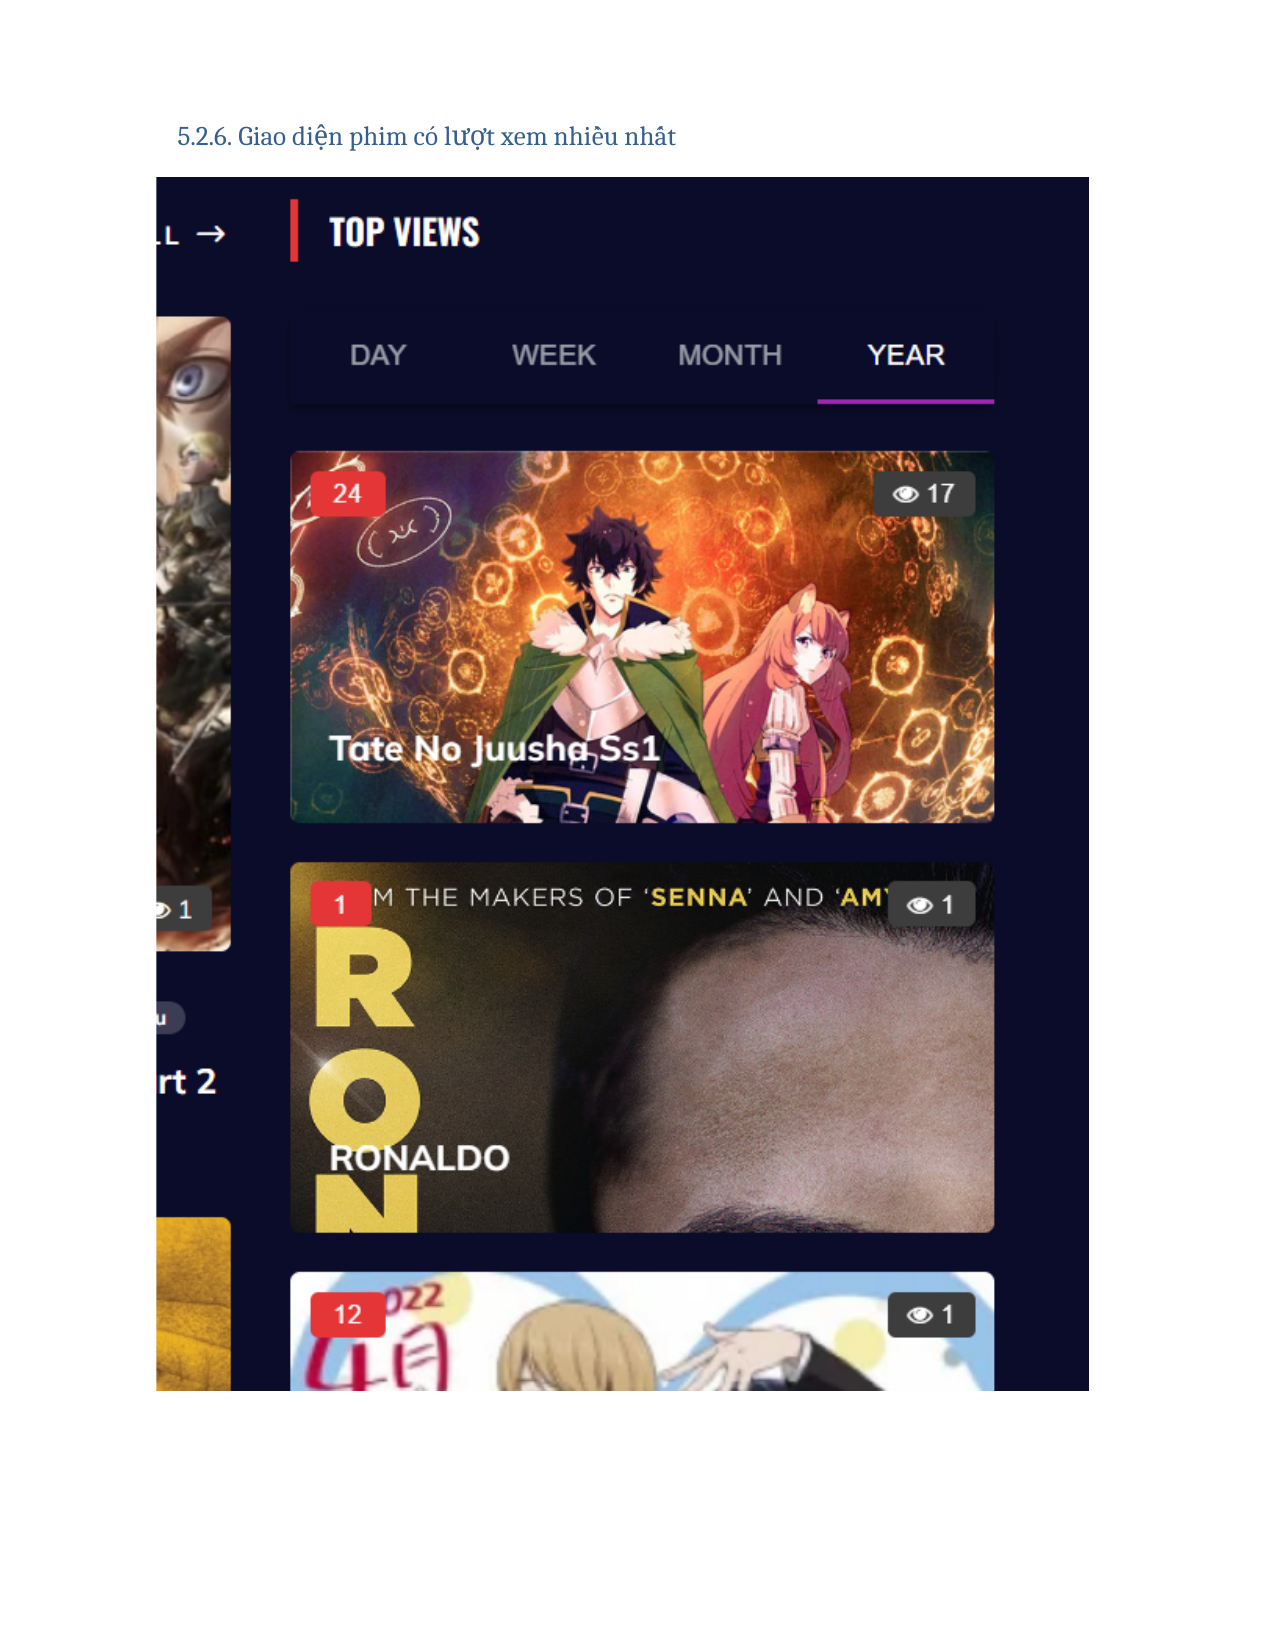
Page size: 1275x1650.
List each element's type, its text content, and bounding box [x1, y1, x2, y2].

subtitle 5.2.6. Giao diện phim có lượt xem nhiều nhất [177, 121, 1131, 152]
picture [156, 177, 1089, 1391]
